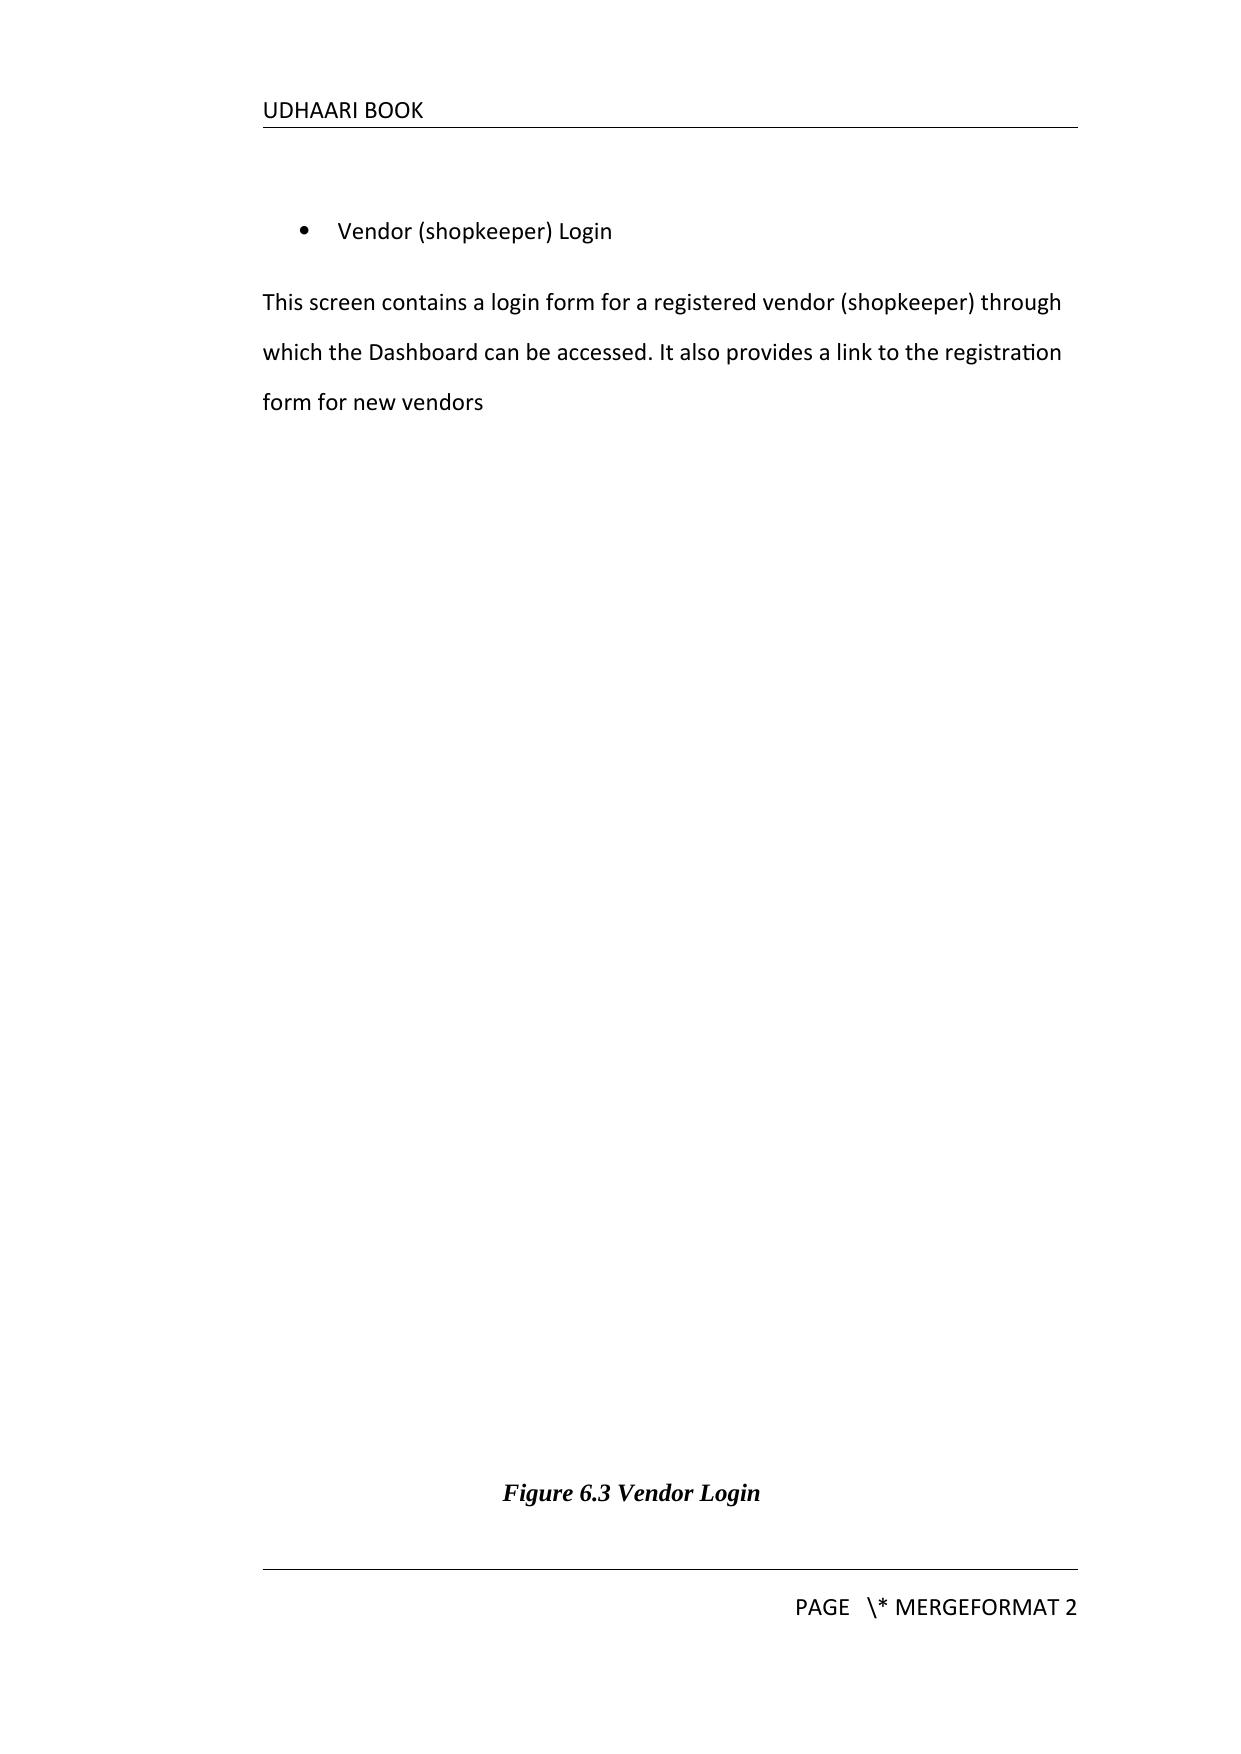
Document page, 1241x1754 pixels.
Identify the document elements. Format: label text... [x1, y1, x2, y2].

text This screen contains a login form for a registered vendor (shopkeeper) through which the Dashboard can be accessed. It also provides a link to the registration form for new vendors [262, 266, 1078, 416]
text Figure 6.3 Vendor Login [187, 1478, 1078, 1507]
list Vendor (shopkeeper) Login [300, 195, 1078, 245]
